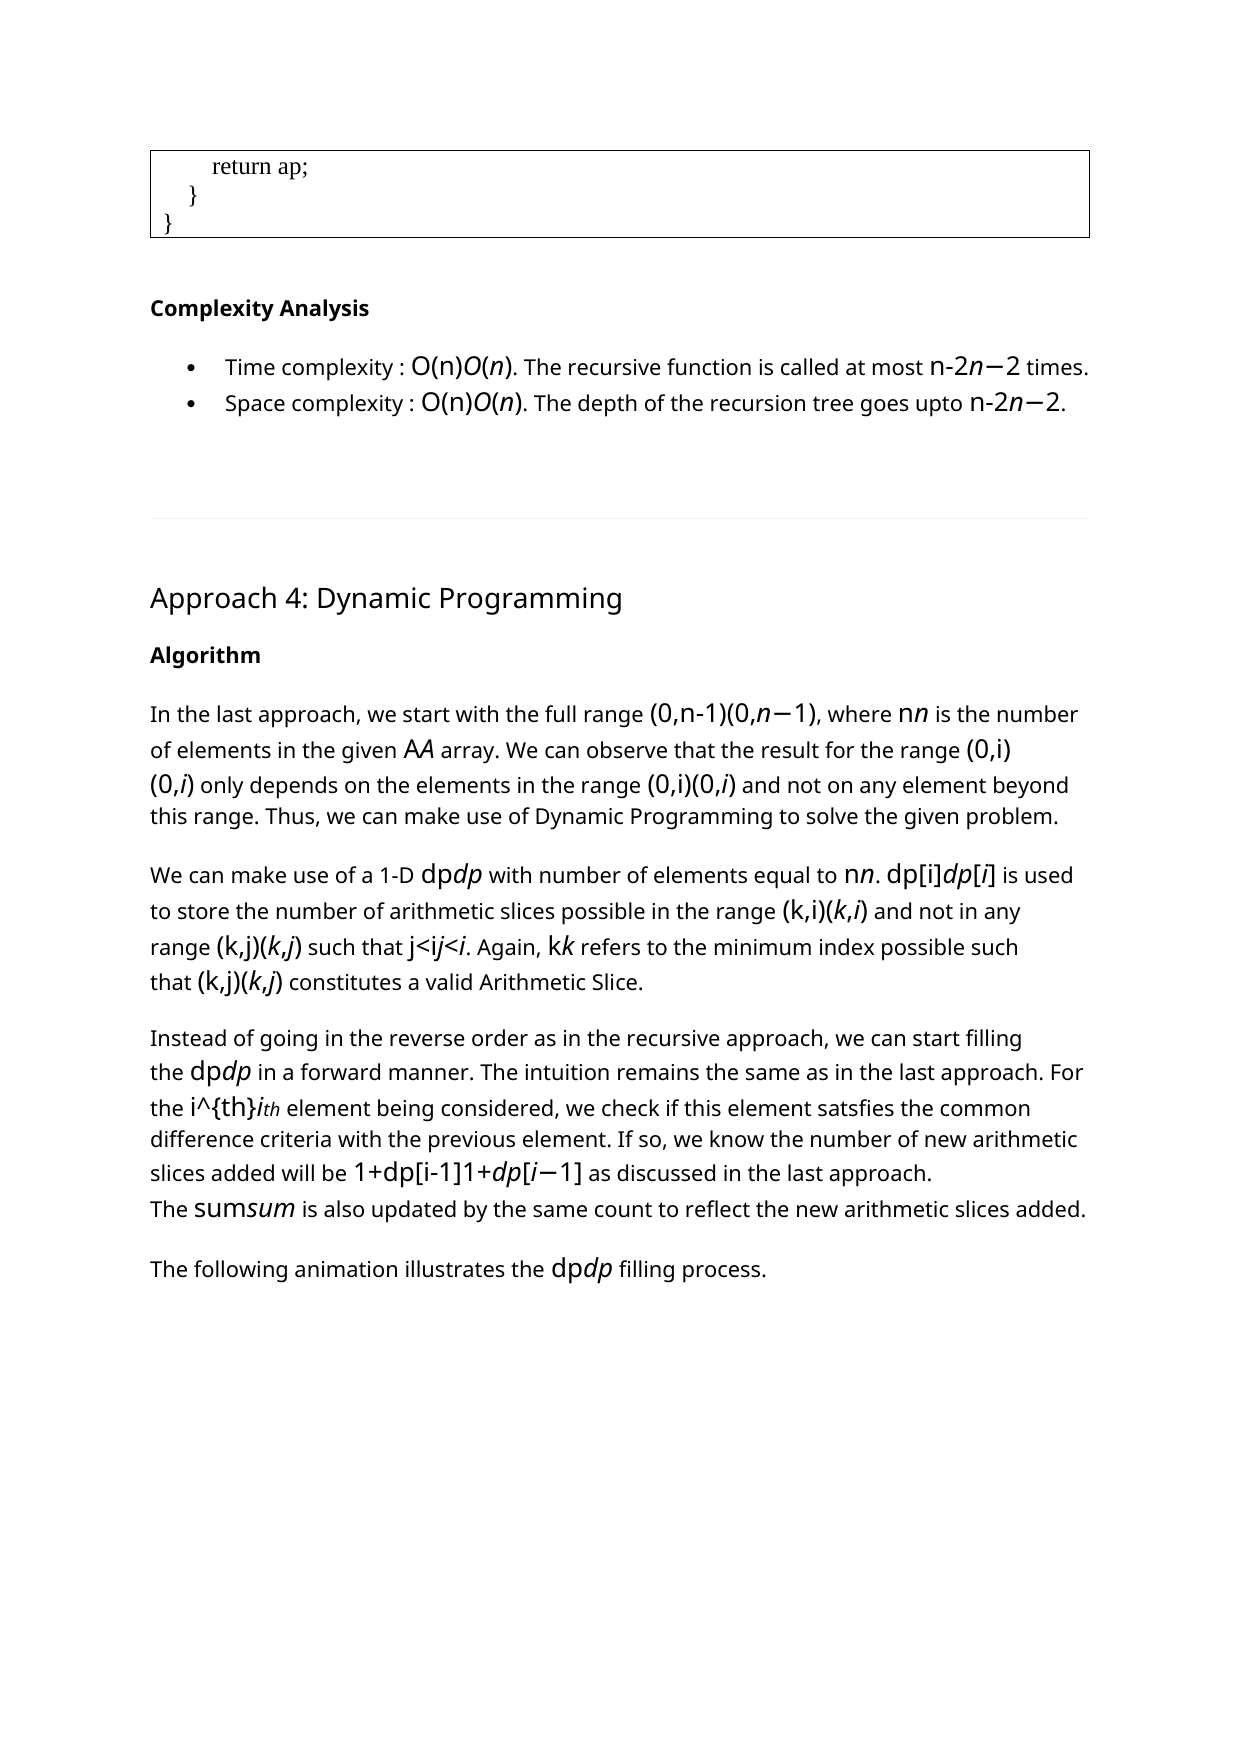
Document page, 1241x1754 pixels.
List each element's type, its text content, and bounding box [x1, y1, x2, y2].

subtitle Approach 4: Dynamic Programming [150, 578, 1090, 616]
text The following animation illustrates the dpdp filling process. [150, 1250, 1090, 1285]
text In the last approach, we start with the full range (0,n-1)(0,n−1), where nn is the number of elements in the given AA array. We can observe that the result for the range (0,i)(0,i) only depends on the elements in the range (0,i)(0,i) and not on any element beyond this range. Thus, we can make use of Dynamic Programming to solve the given problem. [150, 695, 1090, 831]
text Algorithm [150, 640, 1090, 670]
text We can make use of a 1-D dpdp with number of elements equal to nn. dp[i]dp[i] is used to store the number of arithmetic slices possible in the range (k,i)(k,i) and not in any range (k,j)(k,j) such that j<ij<i. Again, kk refers to the minimum index possible such that (k,j)(k,j) constitutes a valid Arithmetic Slice. [150, 856, 1090, 998]
text Complexity Analysis [150, 293, 1090, 323]
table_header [151, 151, 1089, 237]
text Instead of going in the reverse order as in the recursive approach, we can start filling the dpdp in a forward manner. The intuition remains the same as in the last approach. For the i^{th}ith element being considered, we check if this element satsfies the common difference criteria with the previous element. If so, we know the number of new arithmetic slices added will be 1+dp[i-1]1+dp[i−1] as discussed in the last approach. The sumsum is also updated by the same count to reflect the new arithmetic slices added. [150, 1023, 1090, 1225]
list Time complexity : O(n)O(n). The recursive function is called at most n-2n−2 times. [187, 348, 1090, 383]
list Space complexity : O(n)O(n). The depth of the recursion tree goes upto n-2n−2. [187, 383, 1090, 419]
